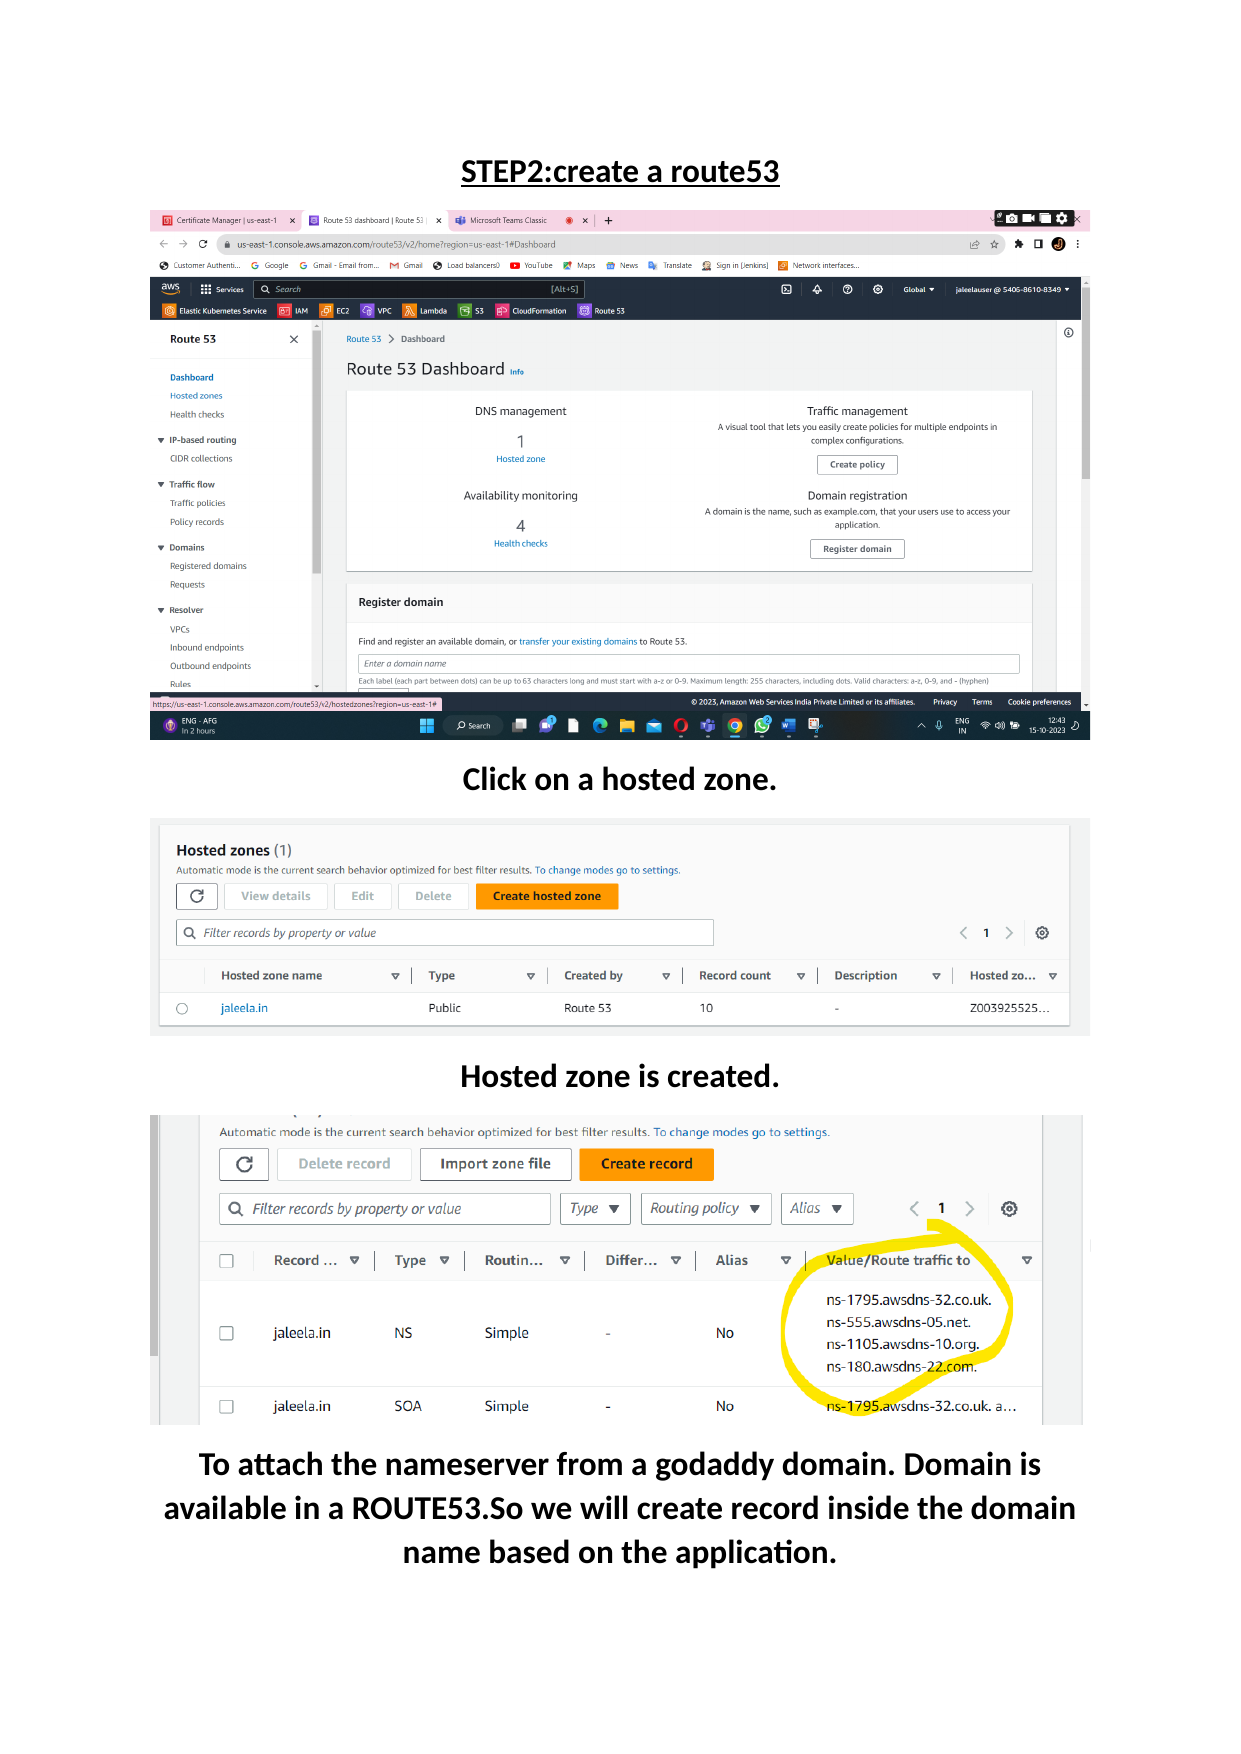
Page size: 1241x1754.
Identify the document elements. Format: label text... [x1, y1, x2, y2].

picture [150, 1115, 1091, 1425]
text STEP2:create a route53 [150, 150, 1090, 191]
text Click on a hosted zone. [150, 758, 1090, 799]
picture [150, 210, 1091, 740]
text To attach the nameserver from a godaddy domain. Domain is available in a ROUTE53.So we will create record inside the domain name based on the application. [150, 1443, 1090, 1572]
text Hosted zone is created. [150, 1055, 1090, 1096]
picture [150, 818, 1091, 1036]
